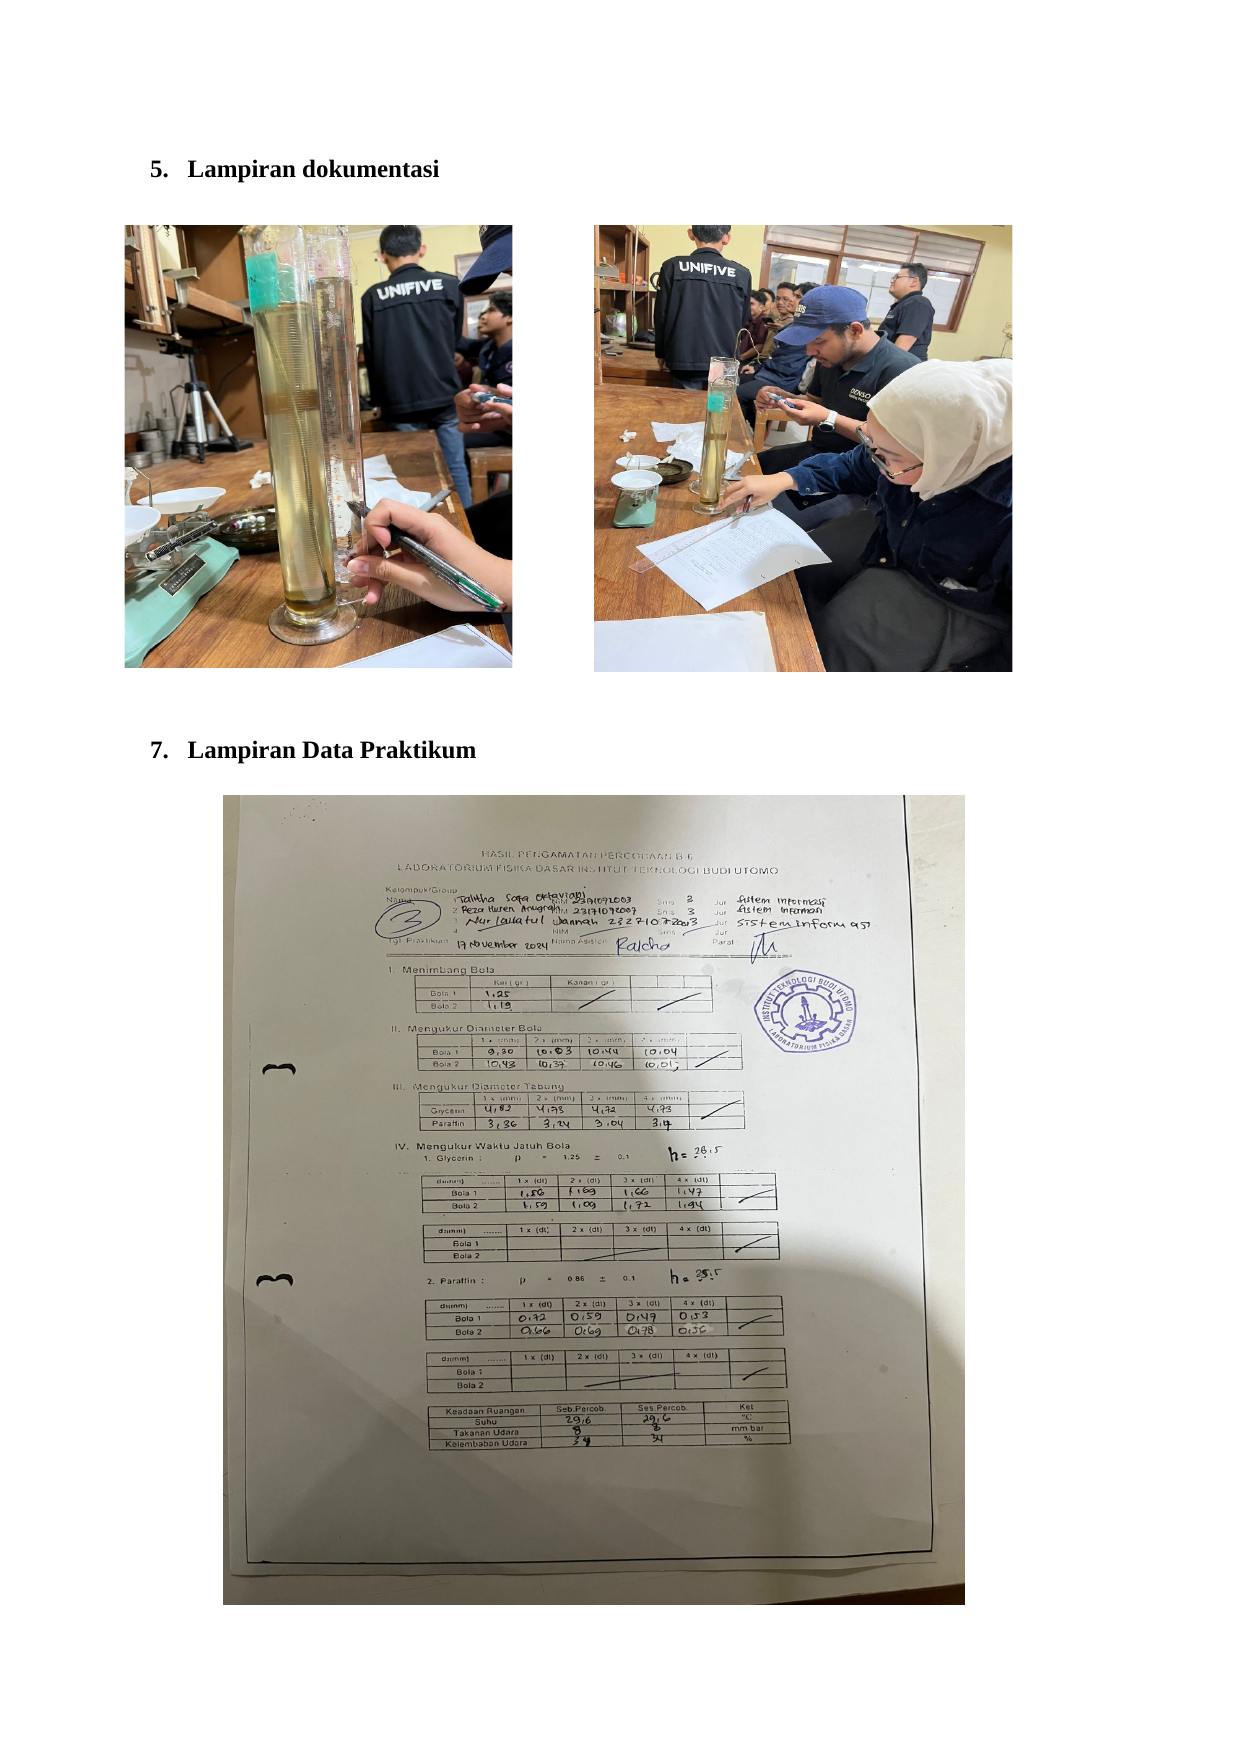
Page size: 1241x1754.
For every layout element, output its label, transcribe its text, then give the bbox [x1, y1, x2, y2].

picture [223, 795, 965, 1605]
subtitle Lampiran Data Praktikum [150, 736, 1090, 764]
picture [594, 225, 1013, 672]
picture [124, 225, 513, 668]
subtitle Lampiran dokumentasi [150, 154, 1090, 183]
